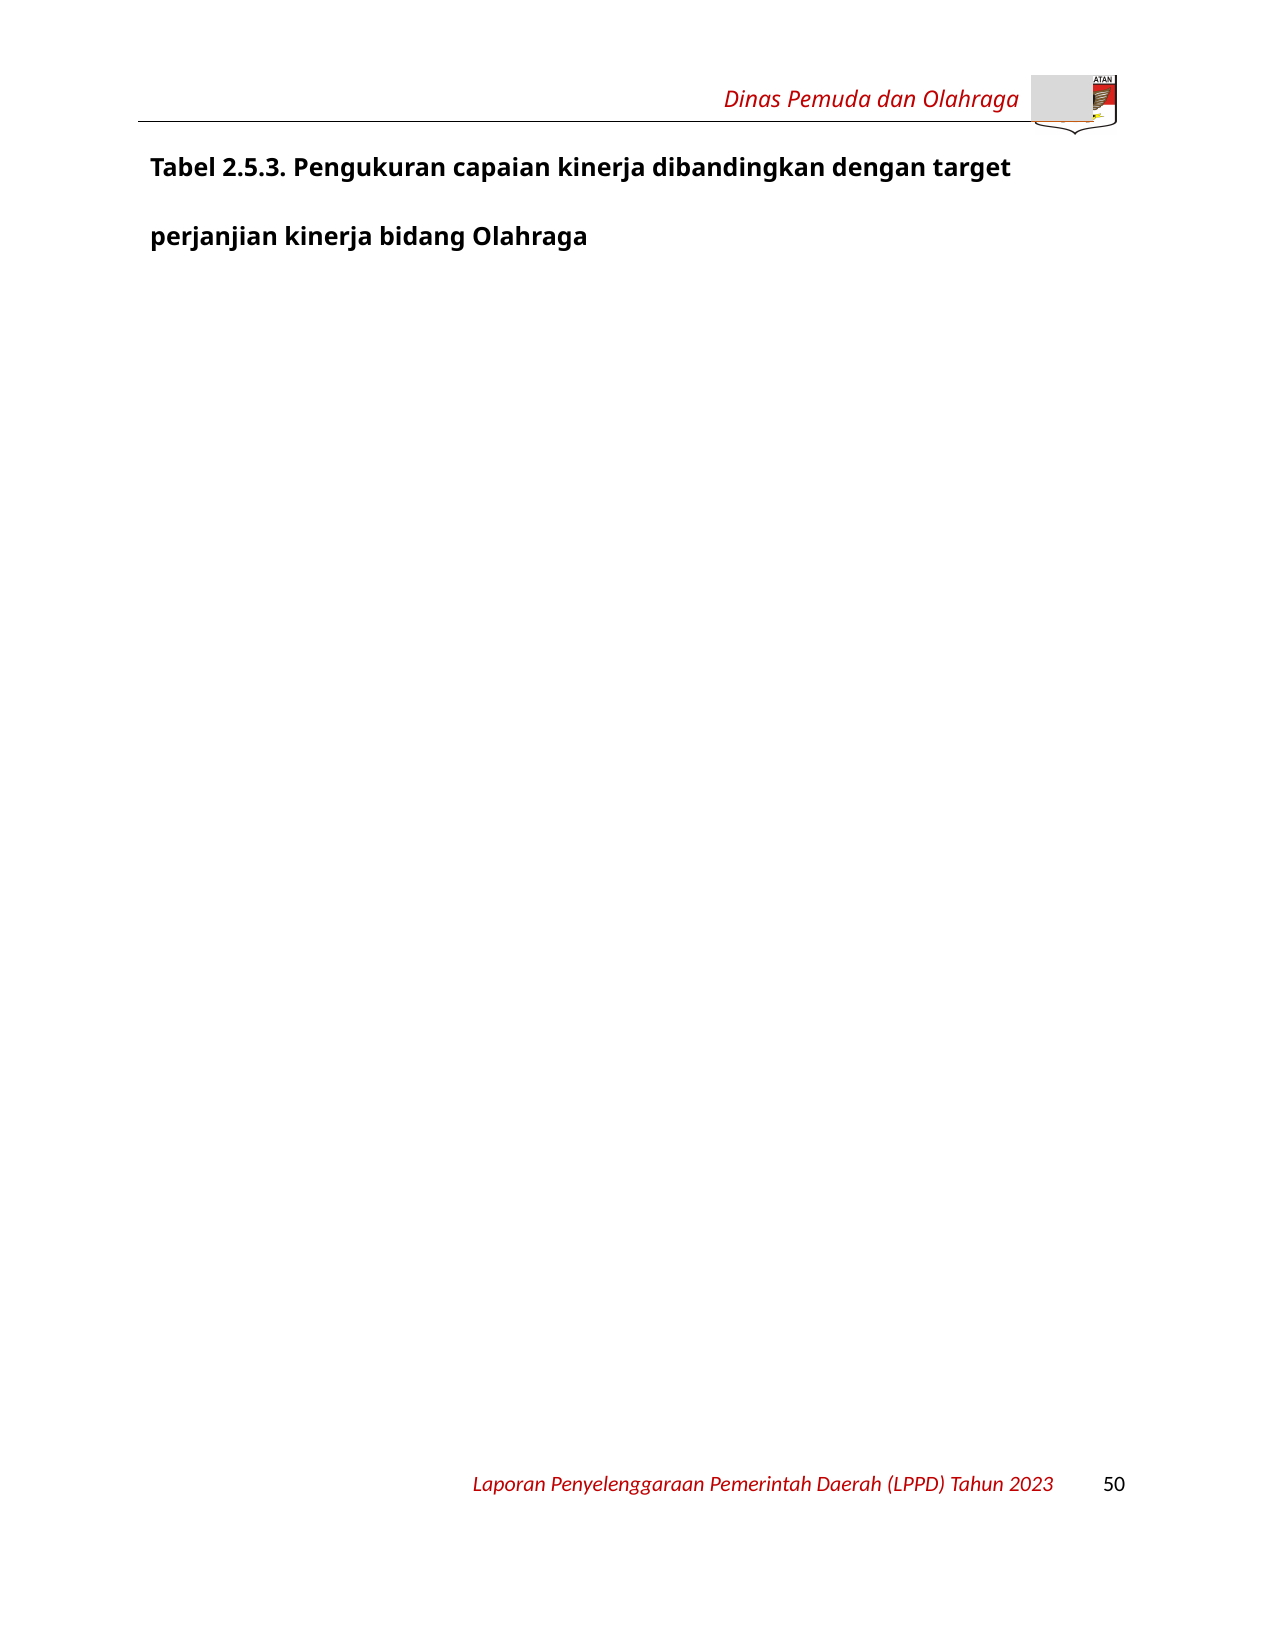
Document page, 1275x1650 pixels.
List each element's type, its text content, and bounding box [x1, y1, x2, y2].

text Tabel 2.5.3. Pengukuran capaian kinerja dibandingkan dengan target perjanjian kinerja bidang Olahraga [150, 150, 1125, 252]
picture [1034, 75, 1117, 135]
